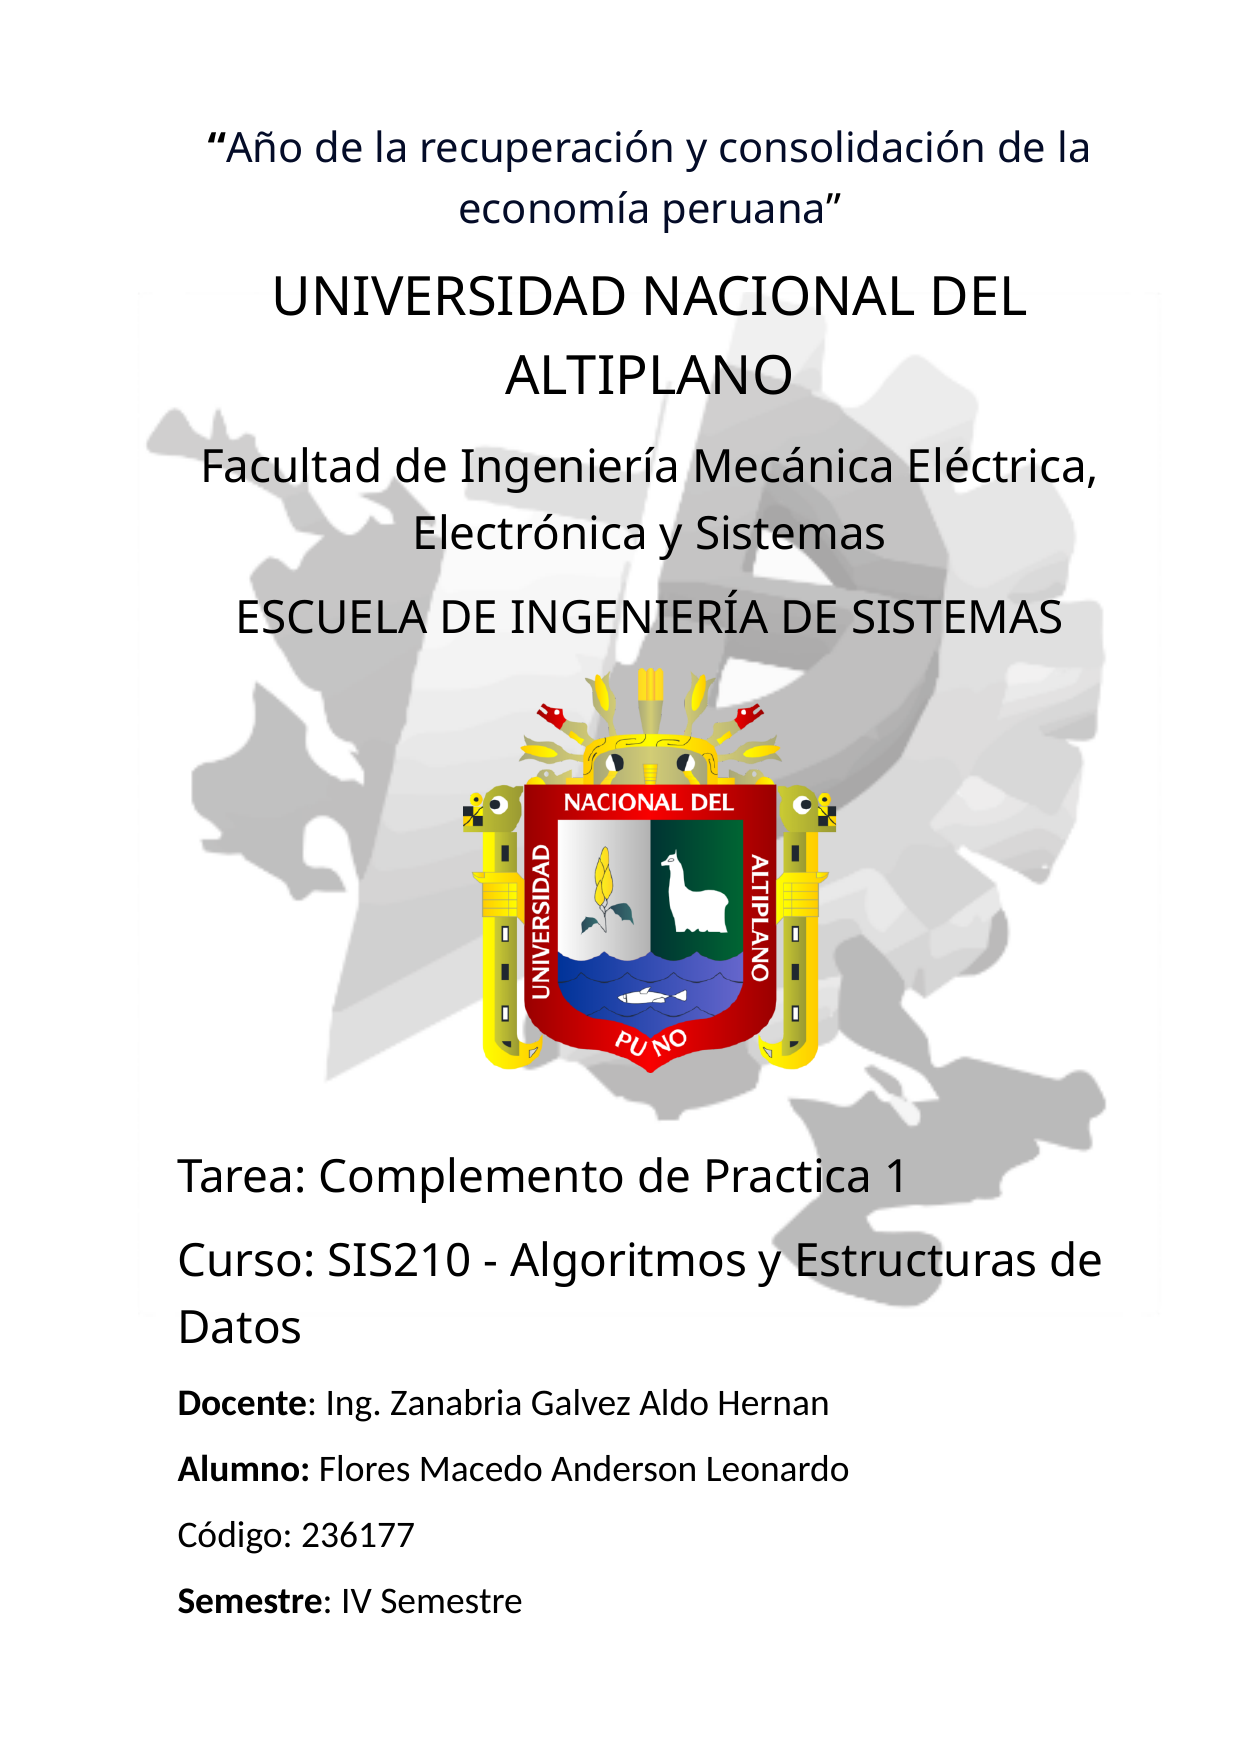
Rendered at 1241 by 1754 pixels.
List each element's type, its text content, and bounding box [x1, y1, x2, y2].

text ESCUELA DE INGENIERÍA DE SISTEMAS [177, 584, 1122, 647]
picture [463, 668, 837, 1073]
text Docente: Ing. Zanabria Galvez Aldo Hernan [177, 1379, 1122, 1424]
text Semestre: IV Semestre [177, 1577, 1122, 1623]
text UNIVERSIDAD NACIONAL DEL ALTIPLANO [177, 257, 1122, 411]
text “Año de la recuperación y consolidación de la economía peruana” [177, 118, 1122, 236]
text Curso: SIS210 - Algoritmos y Estructuras de Datos [177, 1227, 1122, 1357]
text Tarea: Complemento de Practica 1 [177, 1143, 1122, 1206]
text Alumno: Flores Macedo Anderson Leonardo [177, 1445, 1122, 1491]
text Facultad de Ingeniería Mecánica Eléctrica, Electrónica y Sistemas [177, 433, 1122, 563]
text Código: 236177 [177, 1511, 1122, 1557]
